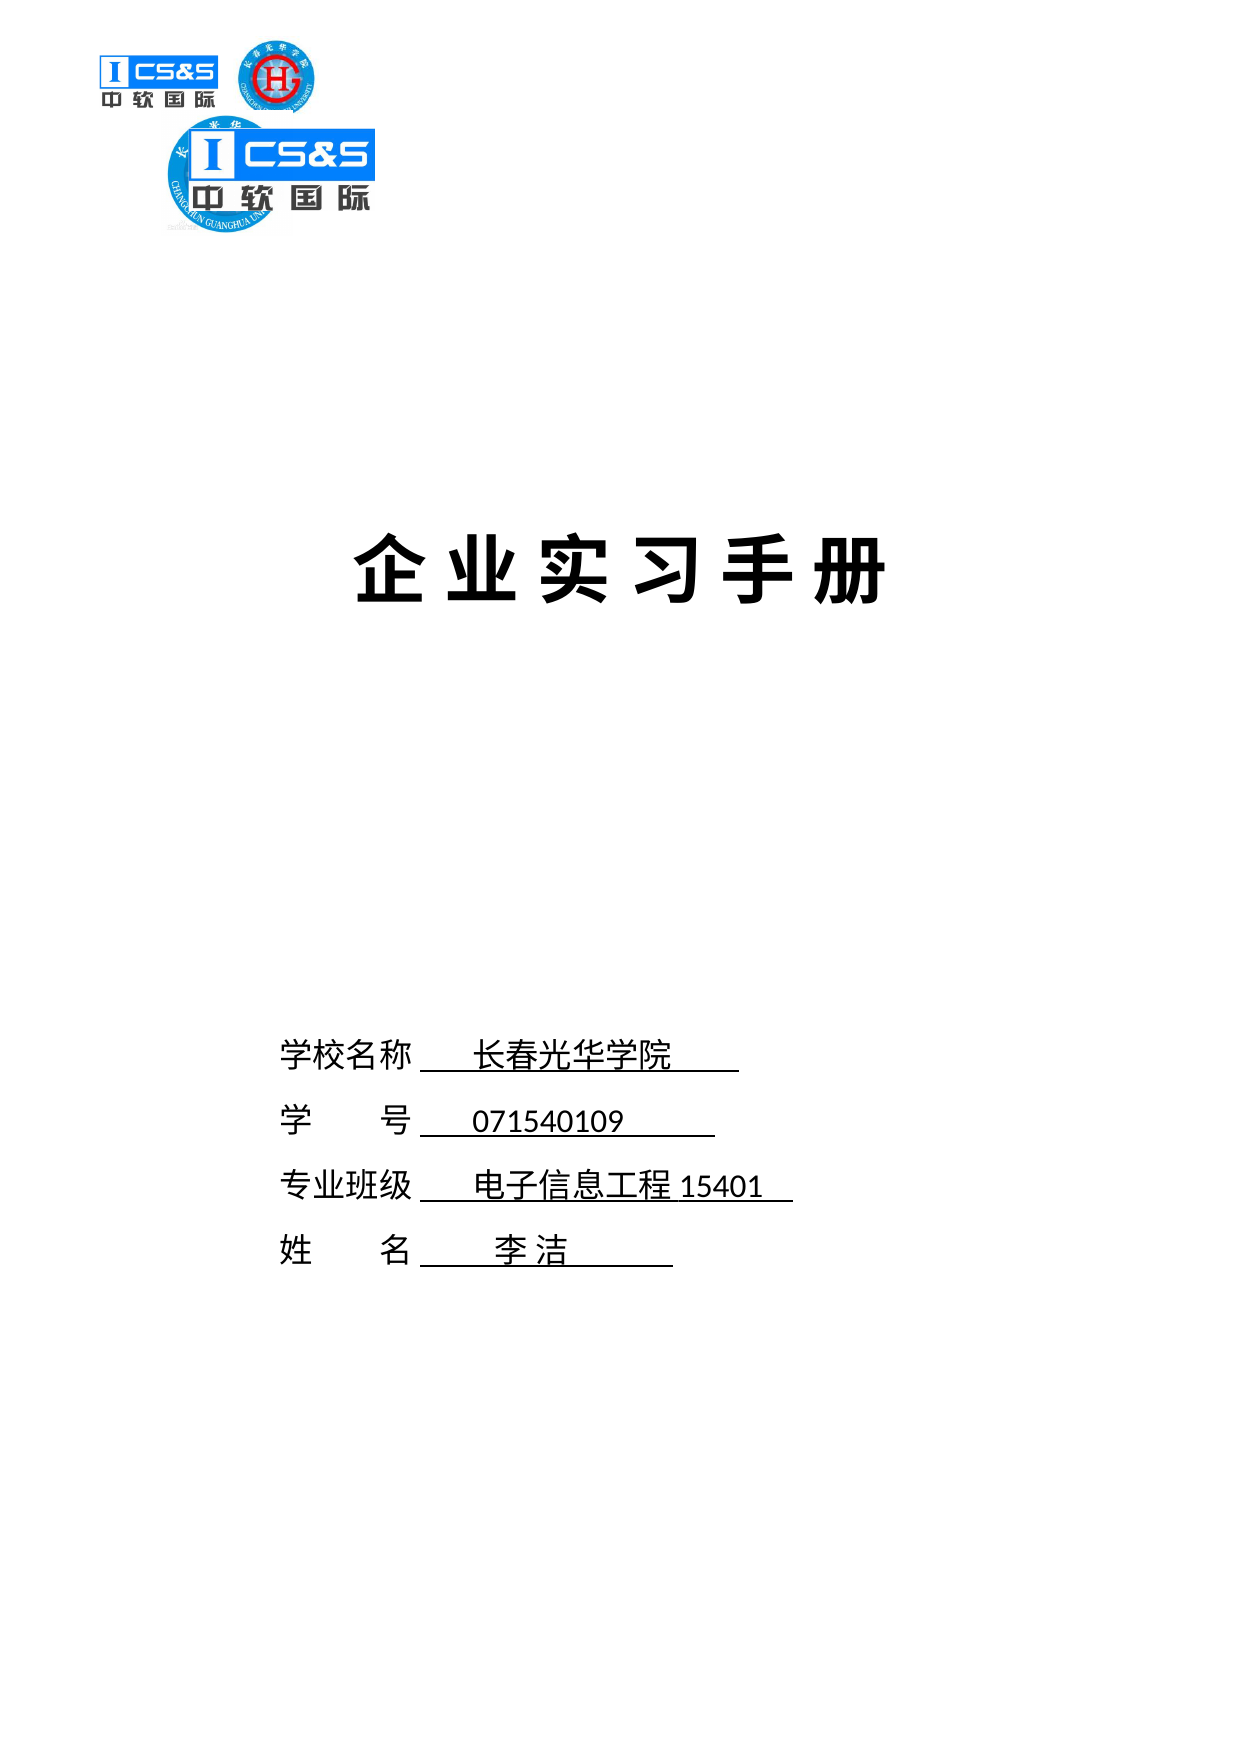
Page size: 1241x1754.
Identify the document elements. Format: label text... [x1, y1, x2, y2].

text 姓 名 李 洁 [235, 1215, 1092, 1280]
picture [210, 122, 219, 128]
picture [241, 220, 250, 226]
text 企 业 实 习 手 册 [148, 500, 1092, 630]
picture [177, 150, 188, 157]
text 学 号 071540109 [235, 1085, 1092, 1150]
picture [231, 121, 240, 128]
picture [173, 185, 181, 199]
text 学校名称 长春光华学院 [235, 1020, 1092, 1085]
picture [216, 219, 243, 230]
picture [187, 211, 203, 222]
picture [160, 36, 320, 236]
text 专业班级 电子信息工程15401 [235, 1150, 1092, 1215]
picture [253, 211, 264, 220]
picture [180, 196, 188, 207]
